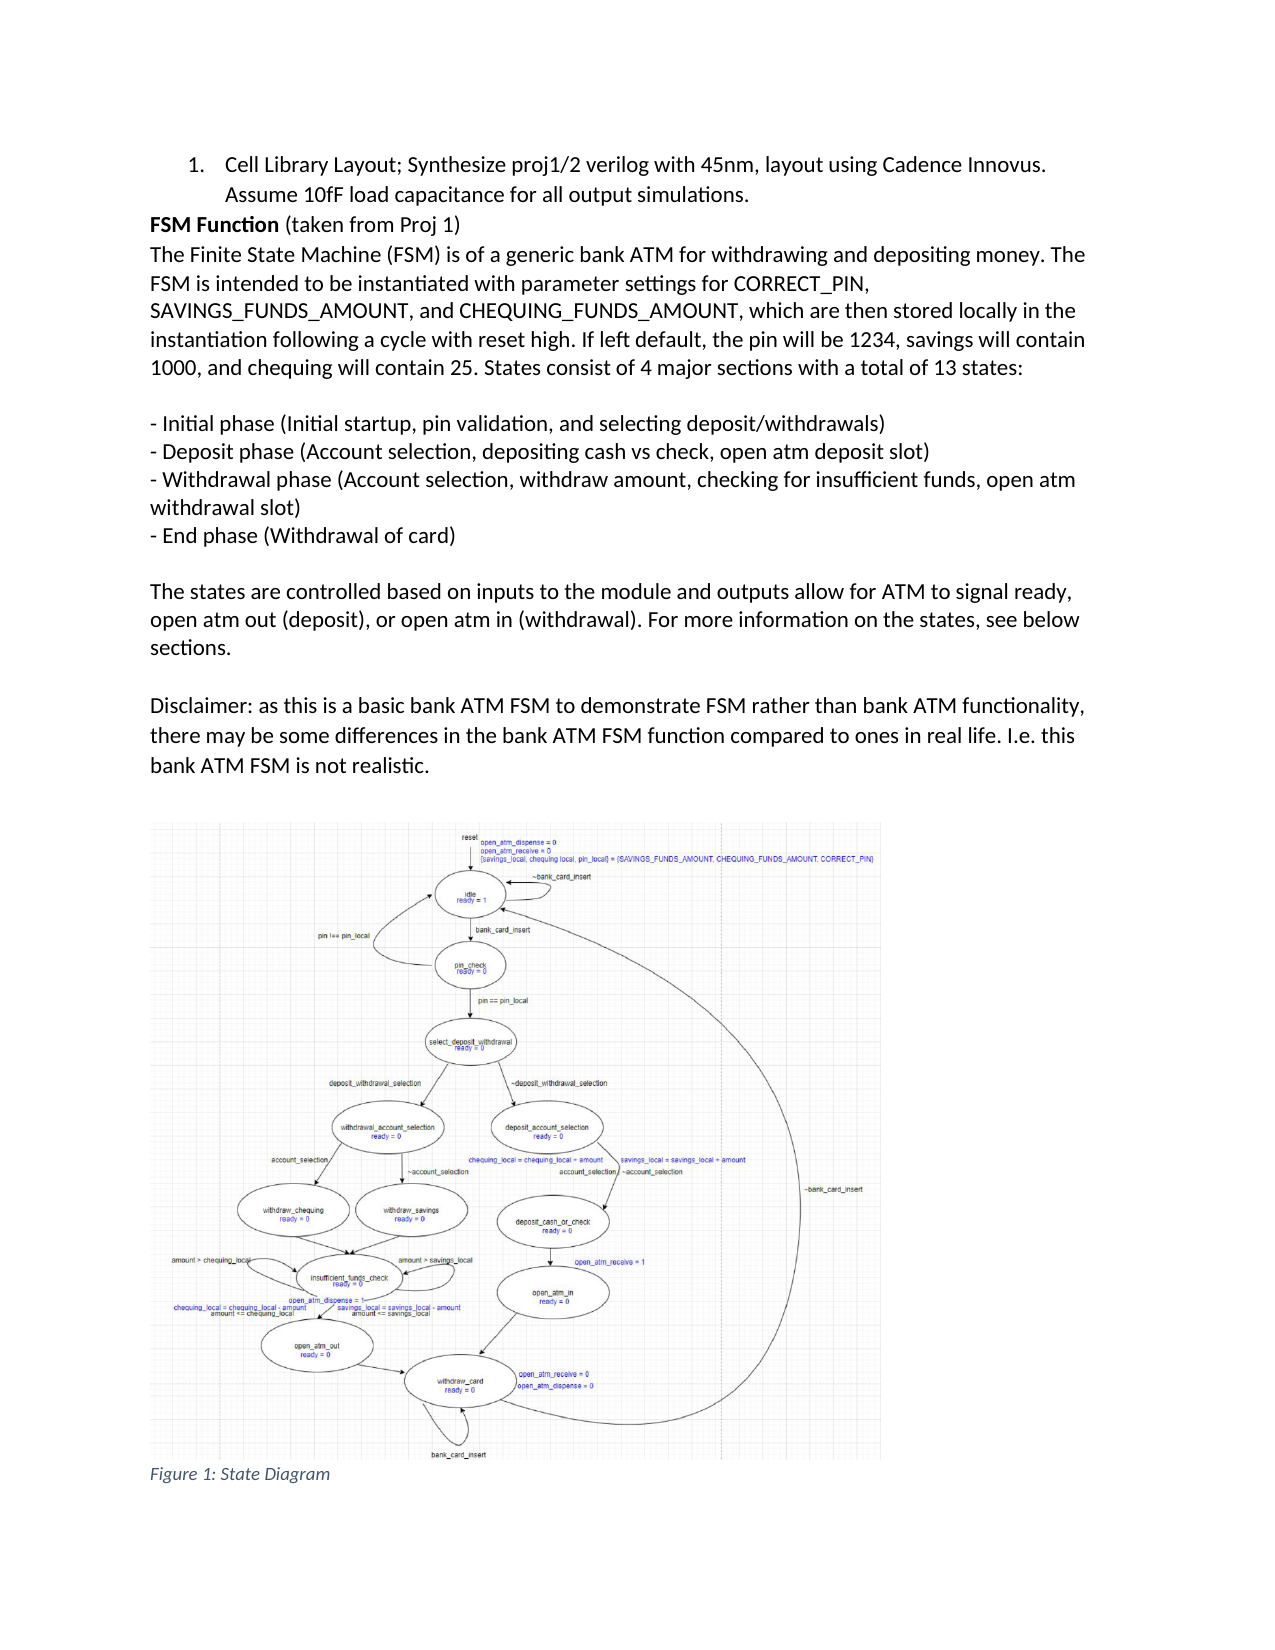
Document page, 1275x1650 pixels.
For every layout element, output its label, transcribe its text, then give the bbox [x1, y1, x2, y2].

text - Deposit phase (Account selection, depositing cash vs check, open atm deposit slot) [150, 437, 1125, 465]
text - End phase (Withdrawal of card) [150, 521, 1125, 549]
text The states are controlled based on inputs to the module and outputs allow for ATM to signal ready, open atm out (deposit), or open atm in (withdrawal). For more information on the states, see below sections. [150, 577, 1125, 661]
text - Withdrawal phase (Account selection, withdraw amount, checking for insufficient funds, open atm withdrawal slot) [150, 465, 1125, 521]
picture [150, 812, 881, 1460]
text - Initial phase (Initial startup, pin validation, and selecting deposit/withdrawals) [150, 409, 1125, 437]
list Cell Library Layout; Synthesize proj1/2 verilog with 45nm, layout using Cadence Innovus. Assume 10fF load capacitance for all output simulations. [187, 150, 1125, 208]
text Figure 1: State Diagram [150, 1462, 1125, 1485]
text The Finite State Machine (FSM) is of a generic bank ATM for withdrawing and depositing money. The FSM is intended to be instantiated with parameter settings for CORRECT_PIN, SAVINGS_FUNDS_AMOUNT, and CHEQUING_FUNDS_AMOUNT, which are then stored locally in the instantiation following a cycle with reset high. If left default, the pin will be 1234, savings will contain 1000, and chequing will contain 25. States consist of 4 major sections with a total of 13 states: [150, 241, 1125, 381]
text Disclaimer: as this is a basic bank ATM FSM to demonstrate FSM rather than bank ATM functionality, there may be some differences in the bank ATM FSM function compared to ones in real life. I.e. this bank ATM FSM is not realistic. [150, 691, 1125, 779]
text FSM Function (taken from Proj 1) [150, 210, 1125, 238]
